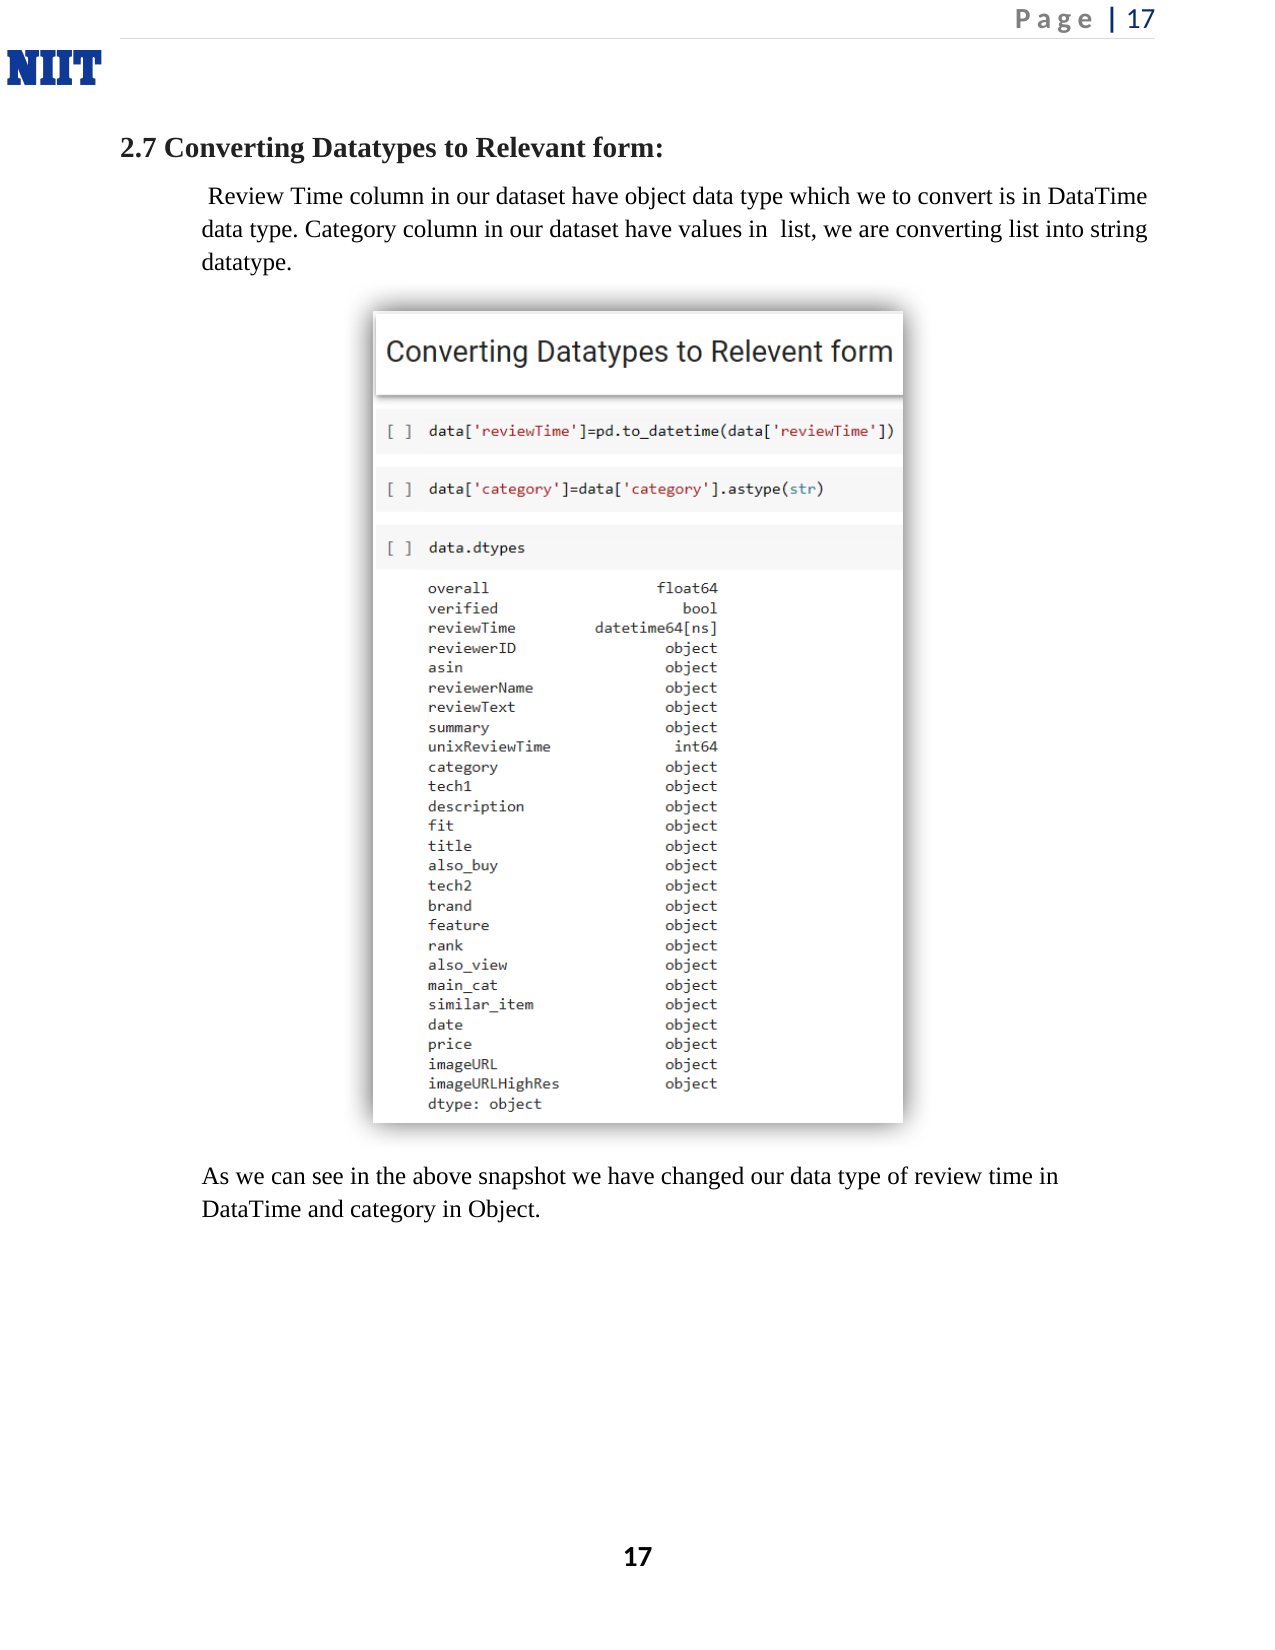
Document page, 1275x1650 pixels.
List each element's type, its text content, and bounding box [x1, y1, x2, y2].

text Review Time column in our dataset have object data type which we to convert is in DataTime data type. Category column in our dataset have values in list, we are converting list into string datatype. [201, 181, 1155, 276]
picture [7, 50, 102, 85]
subtitle 2.7 Converting Datatypes to Relevant form: [120, 130, 1155, 164]
picture [373, 311, 903, 1123]
text As we can see in the above snapshot we have changed our data type of review time in DataTime and category in Object. [201, 1161, 1155, 1223]
